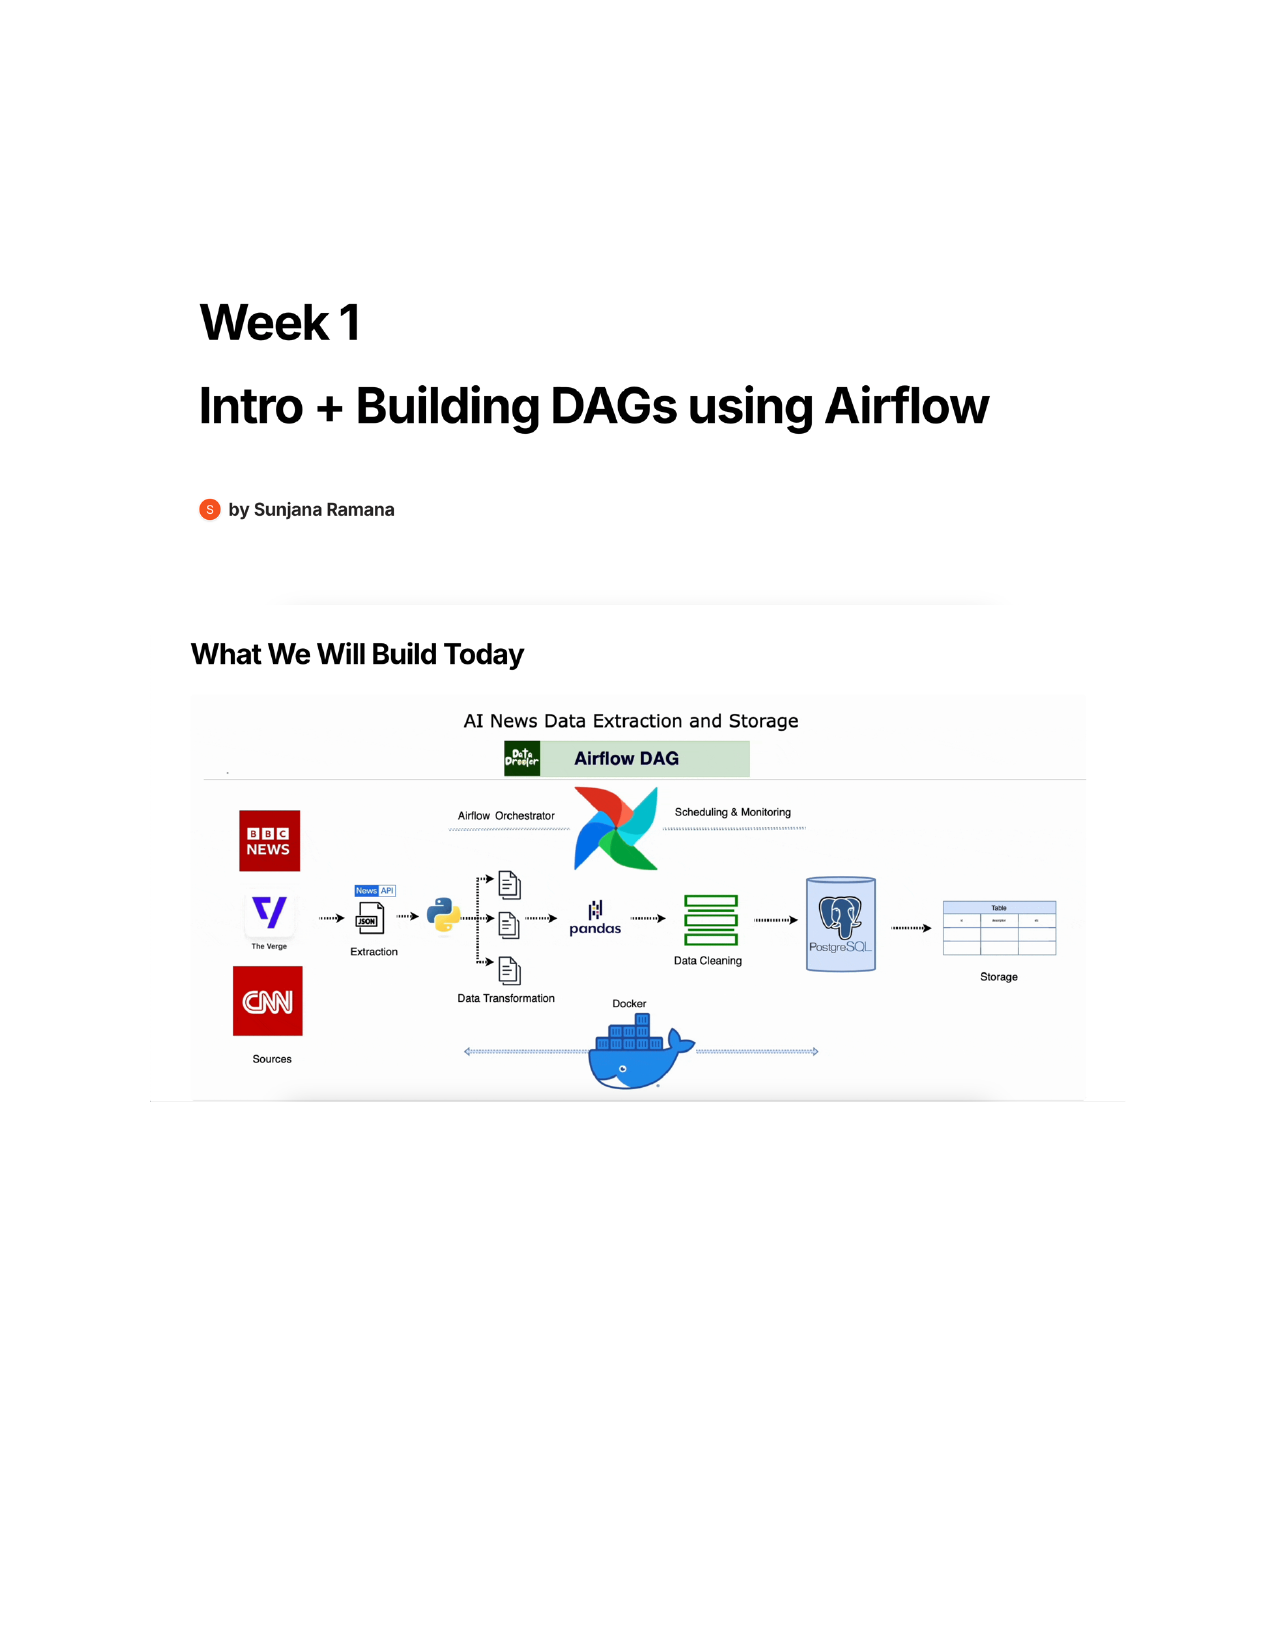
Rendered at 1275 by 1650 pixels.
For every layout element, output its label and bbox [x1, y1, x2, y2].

picture [150, 635, 1125, 1102]
picture [150, 150, 1125, 605]
